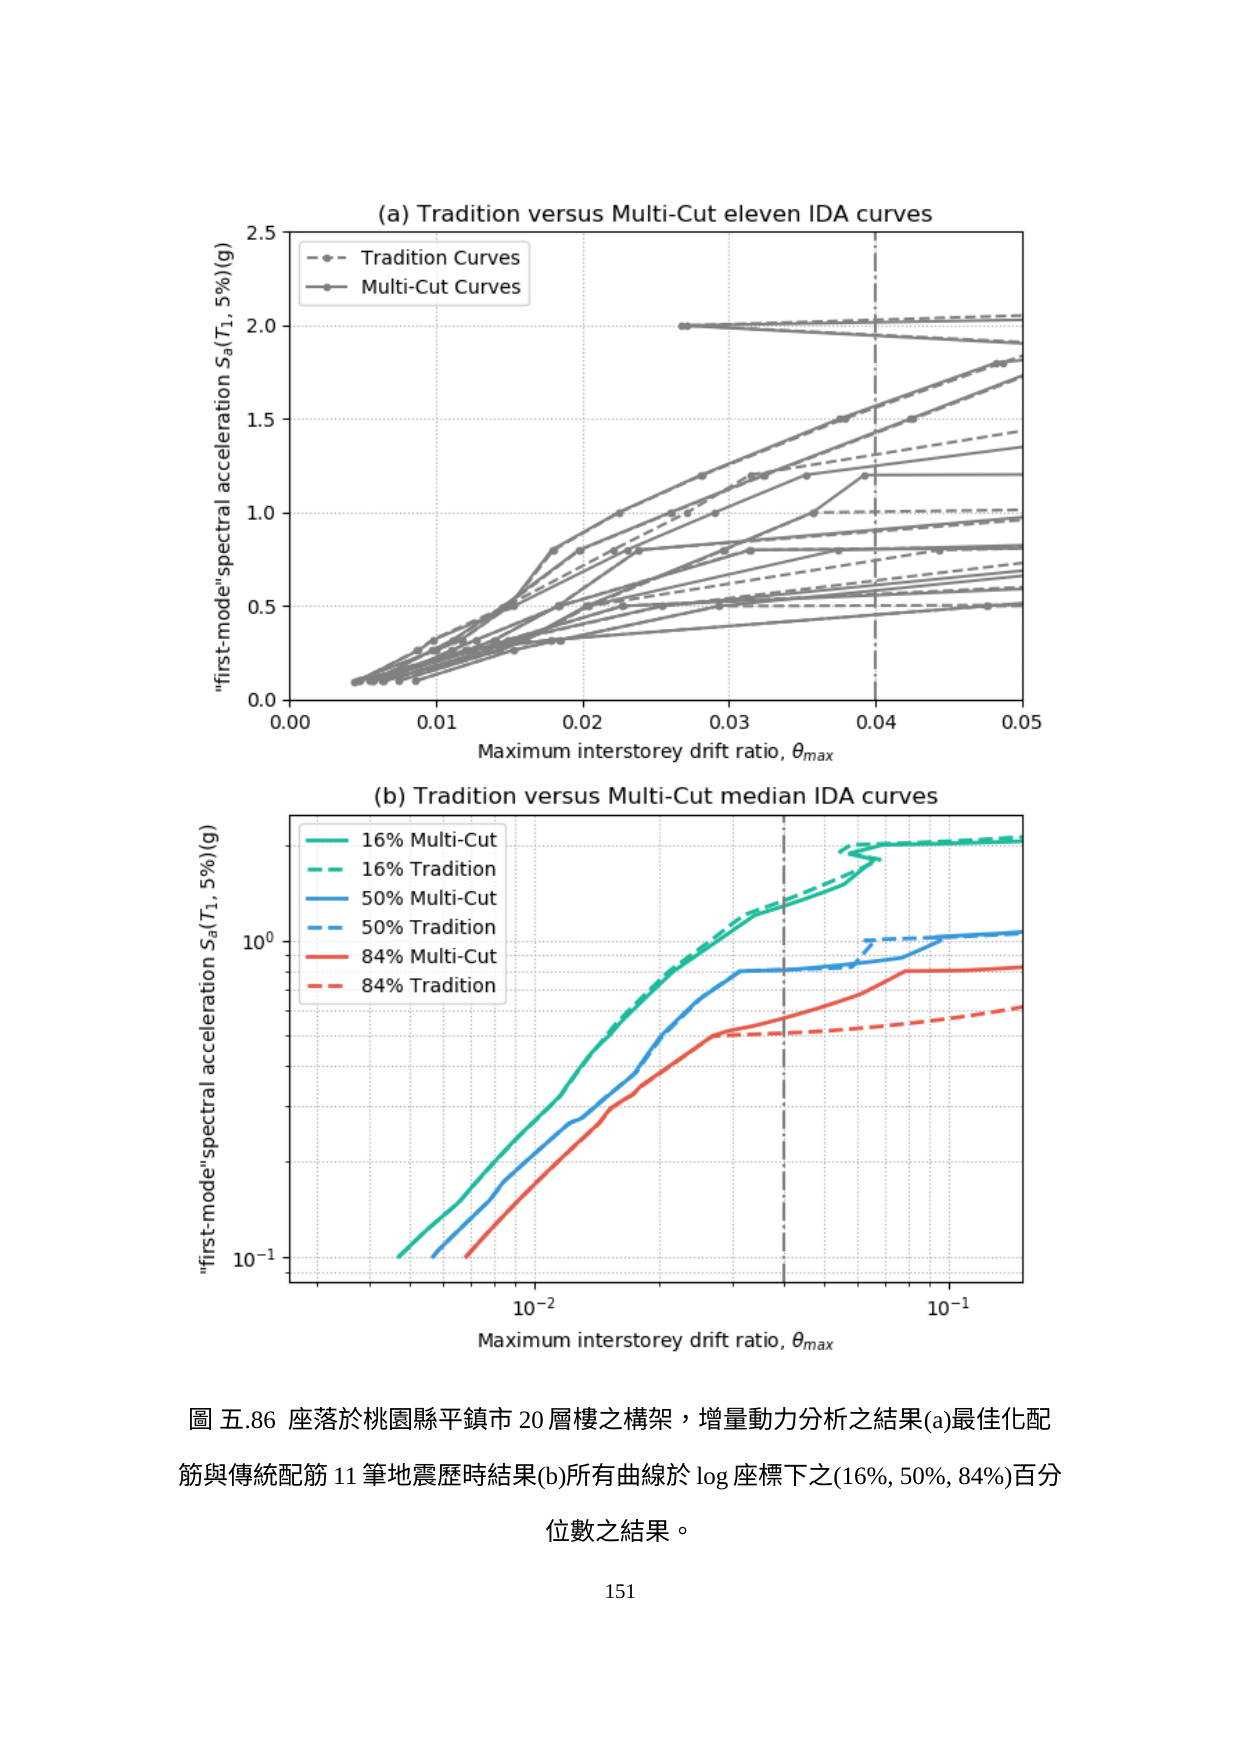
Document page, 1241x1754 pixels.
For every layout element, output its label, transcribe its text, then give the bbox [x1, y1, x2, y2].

picture [177, 184, 1063, 1375]
